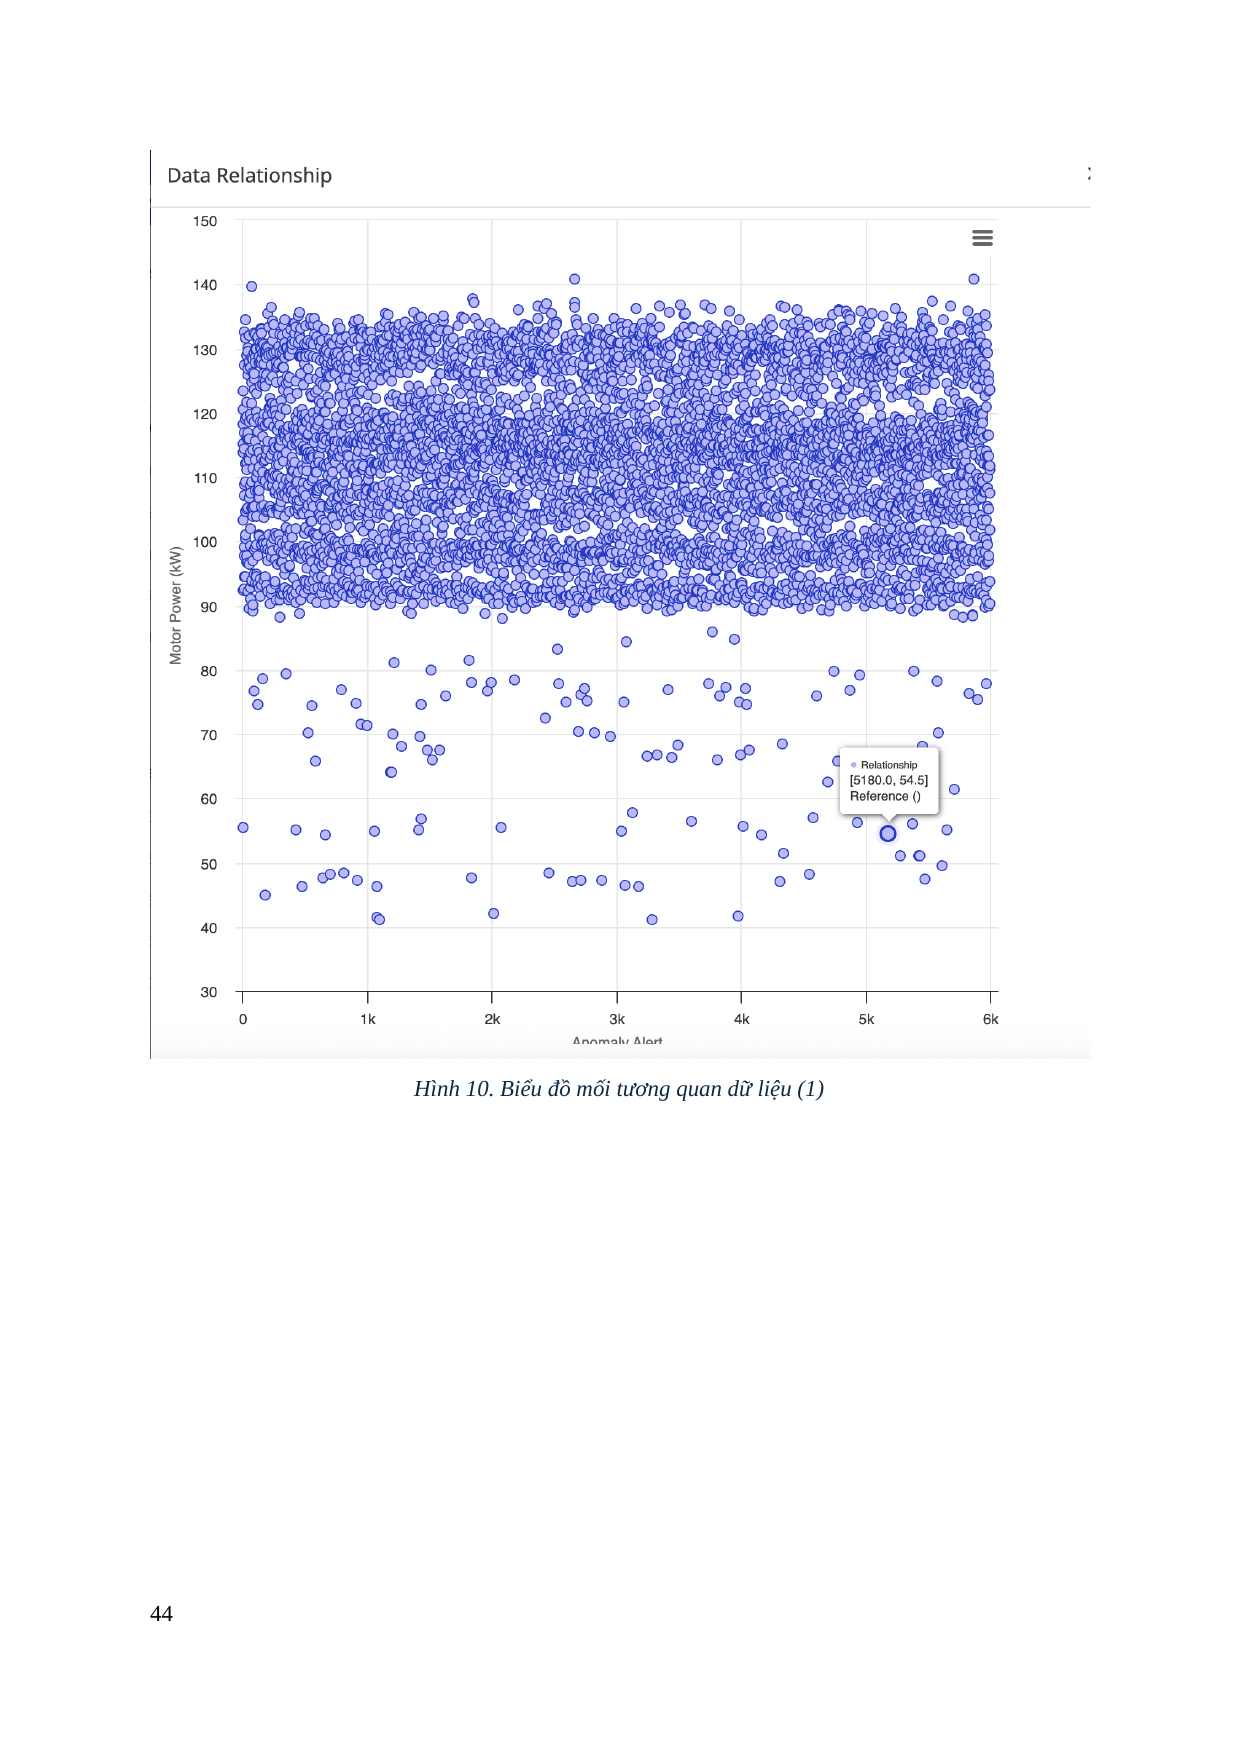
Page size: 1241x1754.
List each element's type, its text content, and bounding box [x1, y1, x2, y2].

text Hình 10. Biểu đồ mối tương quan dữ liệu (1) [150, 1075, 1090, 1101]
picture [150, 150, 1091, 1059]
